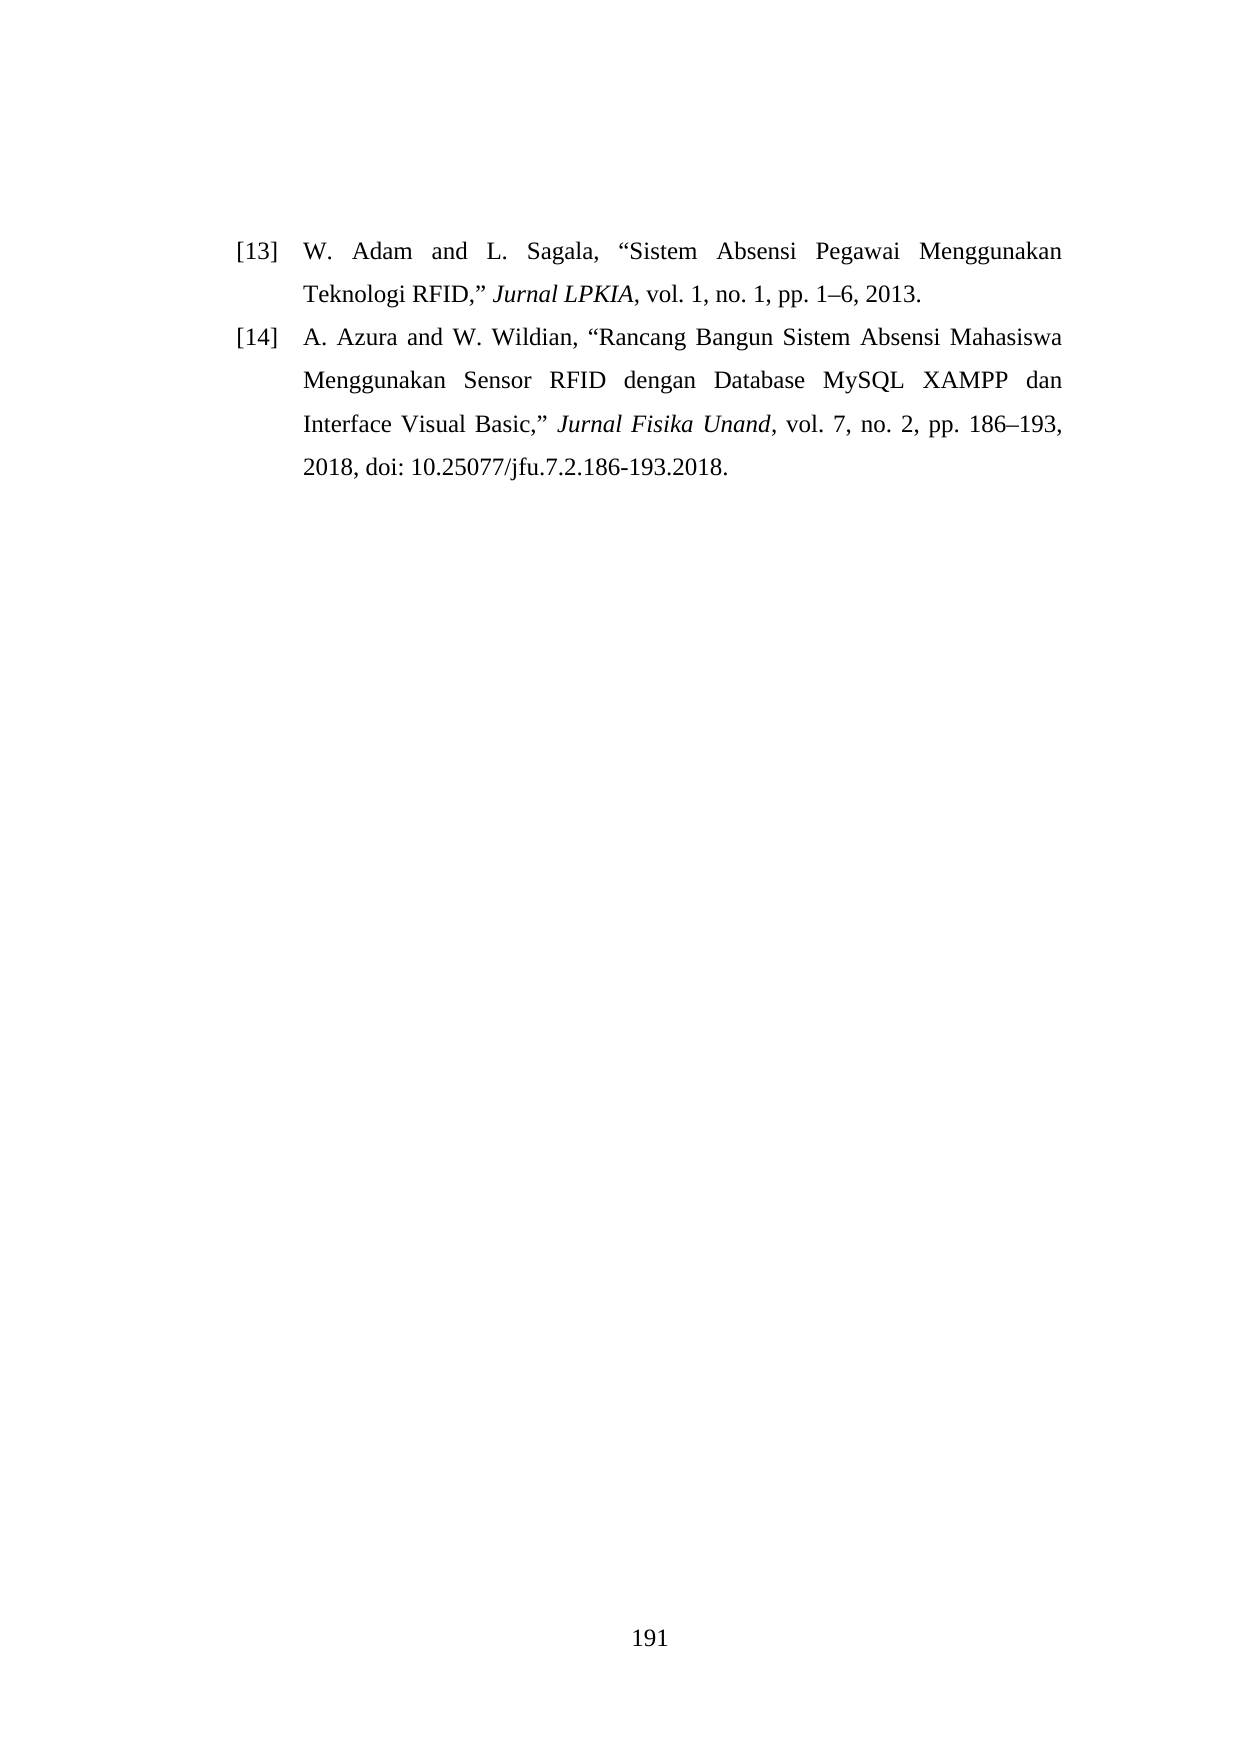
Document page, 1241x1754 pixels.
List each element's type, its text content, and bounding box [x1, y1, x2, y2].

text [13] W. Adam and L. Sagala, “Sistem Absensi Pegawai Menggunakan Teknologi RFID,” Jurnal LPKIA, vol. 1, no. 1, pp. 1–6, 2013. [236, 236, 1063, 308]
text [14] A. Azura and W. Wildian, “Rancang Bangun Sistem Absensi Mahasiswa Menggunakan Sensor RFID dengan Database MySQL XAMPP dan Interface Visual Basic,” Jurnal Fisika Unand, vol. 7, no. 2, pp. 186–193, 2018, doi: 10.25077/jfu.7.2.186-193.2018. [236, 322, 1063, 481]
